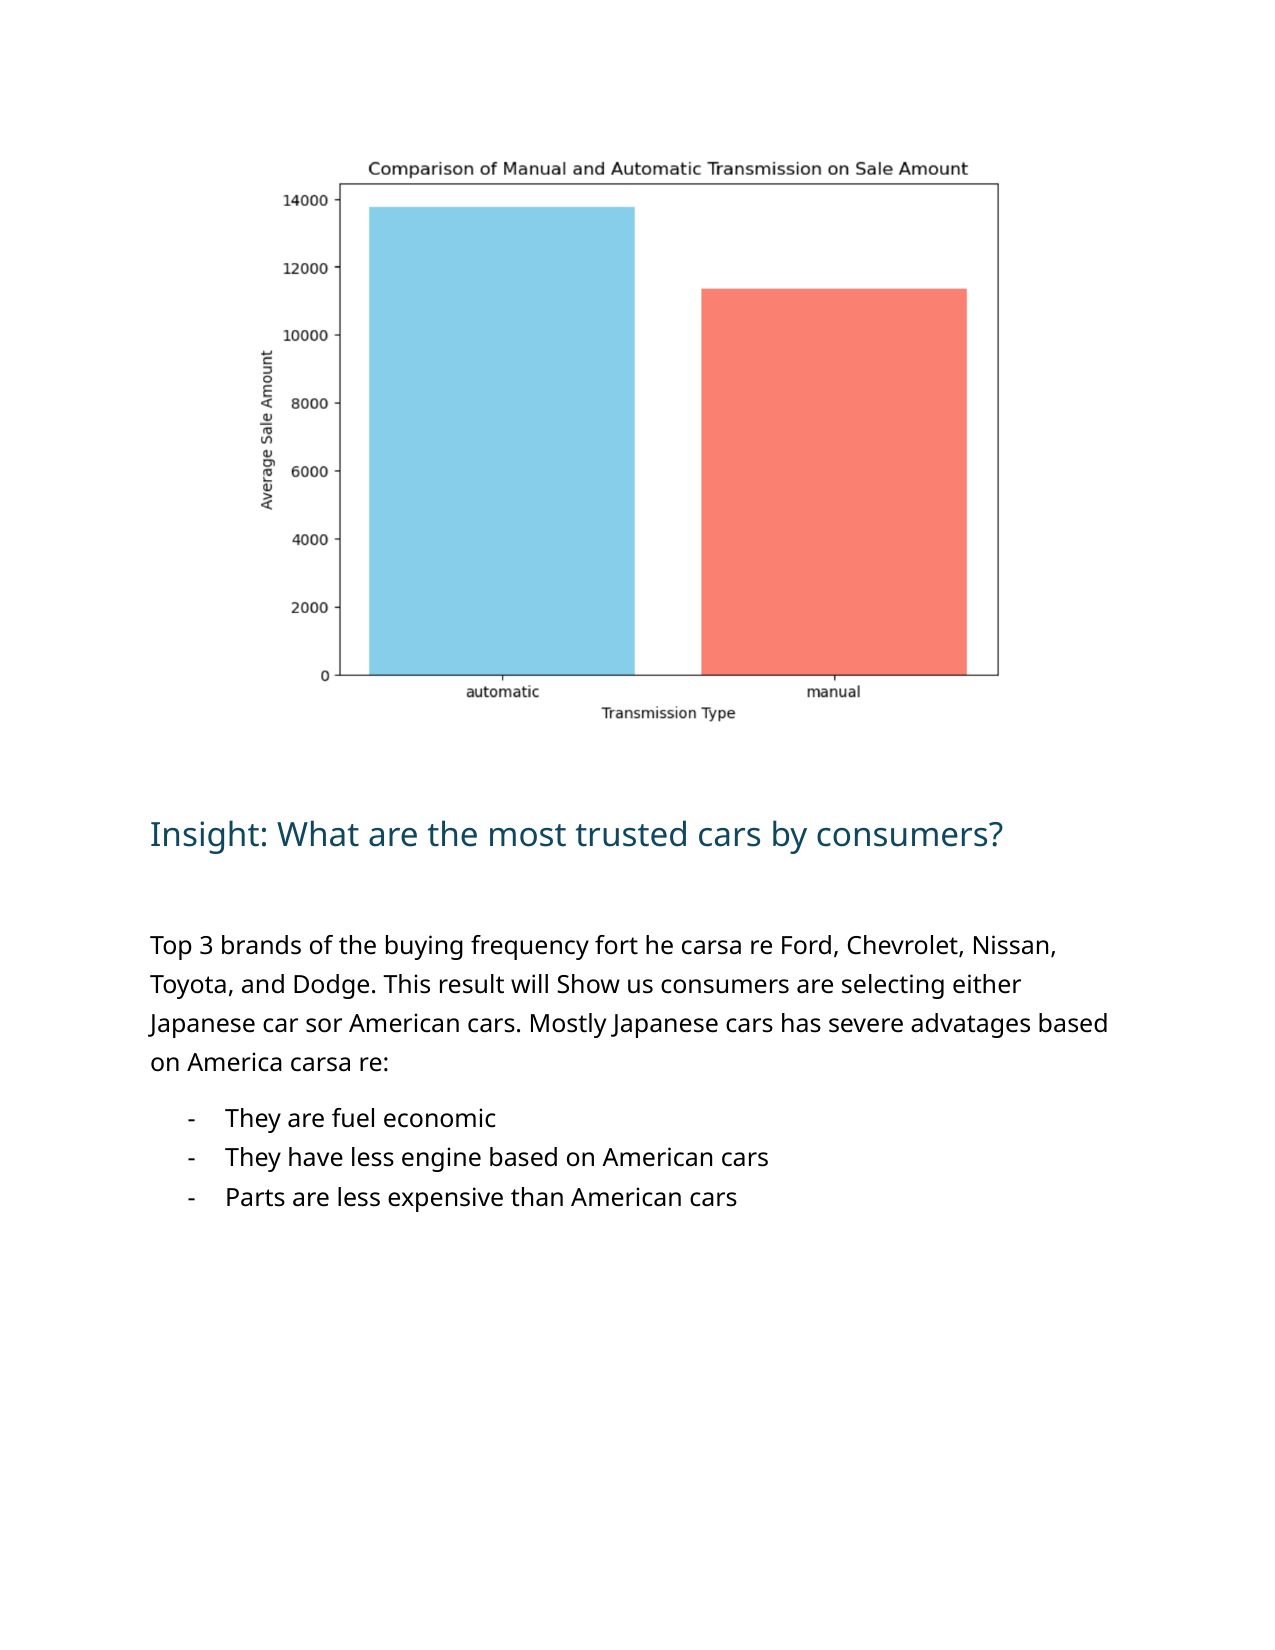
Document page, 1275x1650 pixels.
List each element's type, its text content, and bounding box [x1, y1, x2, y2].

picture [240, 150, 1035, 734]
list Parts are less expensive than American cars [187, 1179, 1125, 1213]
subtitle Insight: What are the most trusted cars by consumers? [150, 811, 1125, 857]
list They are fuel economic [187, 1101, 1125, 1135]
list They have less engine based on American cars [187, 1140, 1125, 1174]
text Top 3 brands of the buying frequency fort he carsa re Ford, Chevrolet, Nissan, Toyota, and Dodge. This result will Show us consumers are selecting either Japanese car sor American cars. Mostly Japanese cars has severe advatages based on America carsa re: [150, 927, 1125, 1079]
